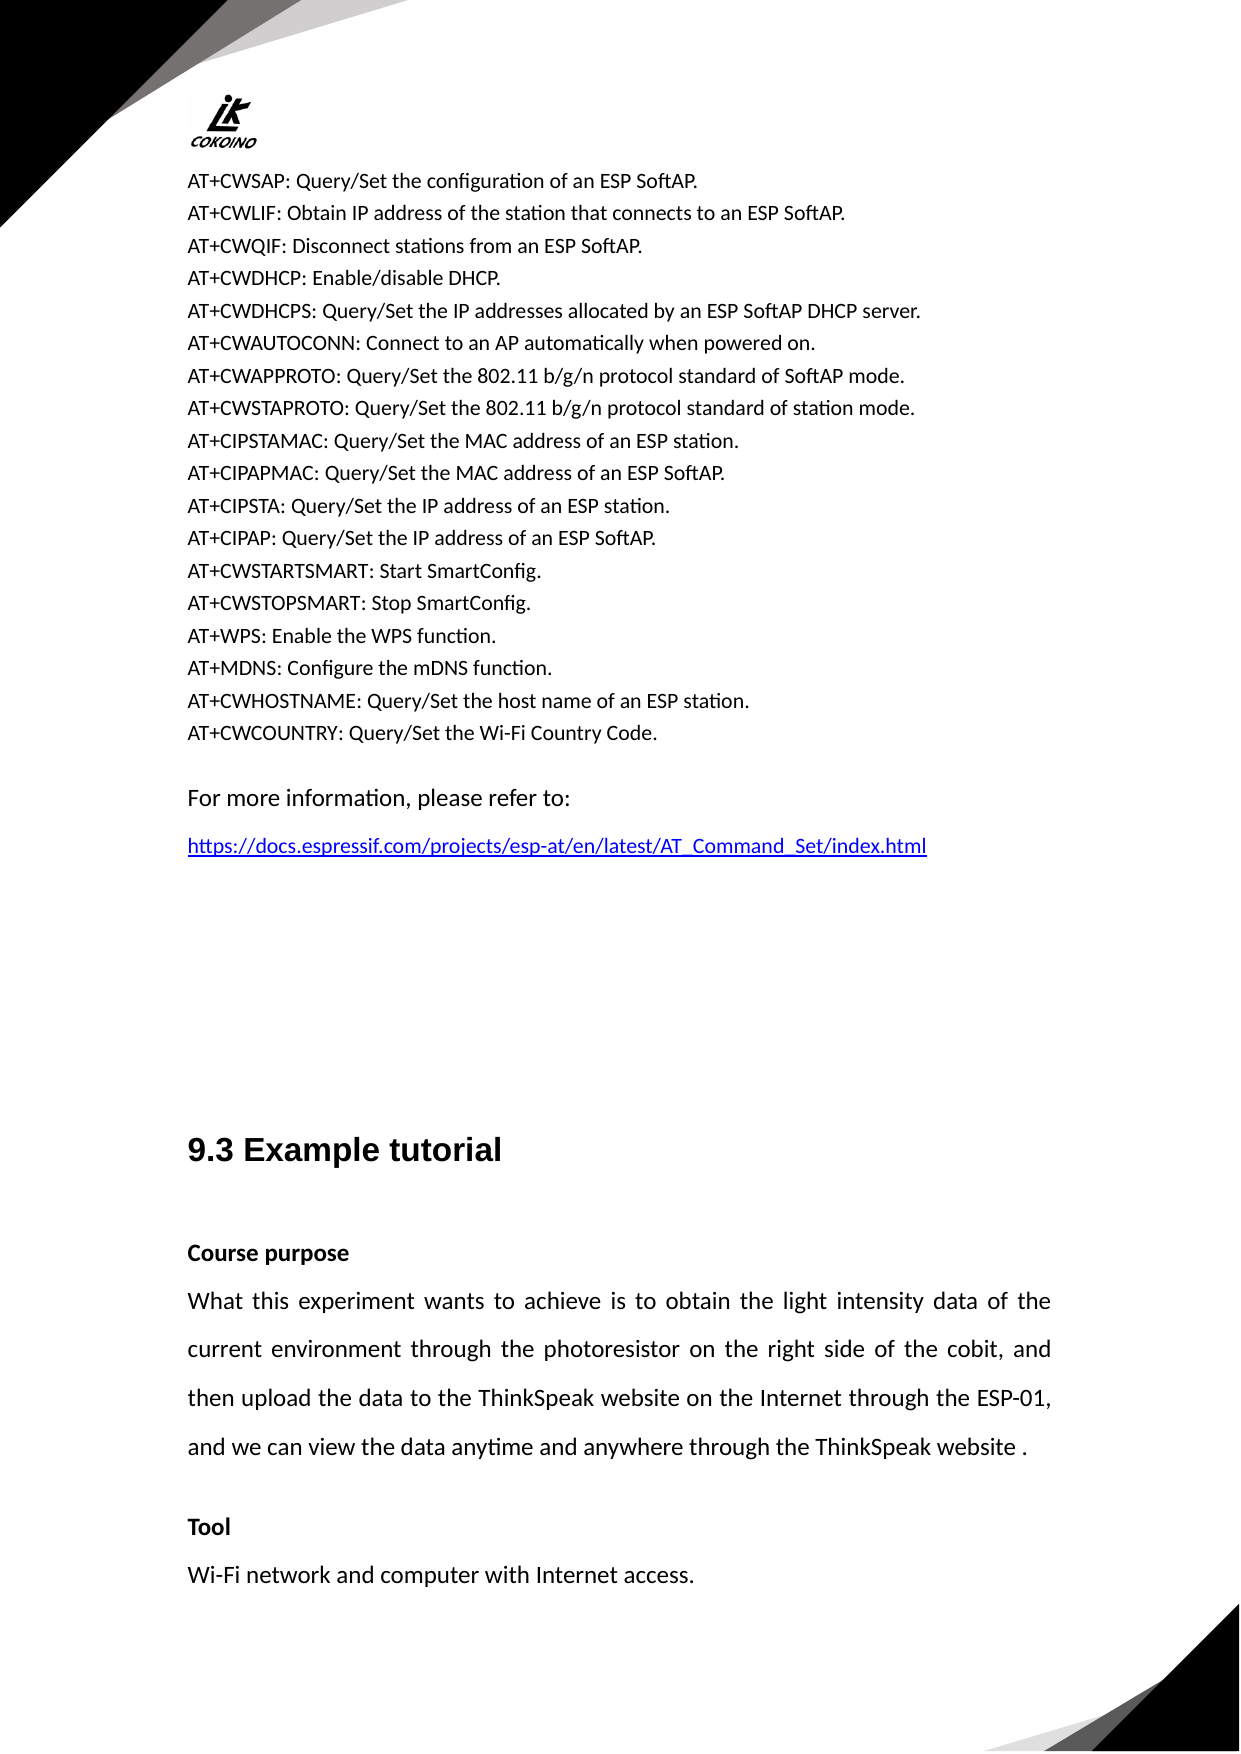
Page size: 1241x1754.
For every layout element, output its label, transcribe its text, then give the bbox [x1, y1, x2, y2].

text Course purpose [187, 1236, 1053, 1269]
text What this experiment wants to achieve is to obtain the light intensity data of the current environment through the photoresistor on the right side of the cobit, and then upload the data to the ThinkSpeak website on the Internet through the ESP-01, and we can view the data anytime and anywhere through the ThinkSpeak website . [187, 1284, 1053, 1463]
text For more information, please refer to: [187, 782, 1053, 814]
text AT+CWSTAPROTO: Query/Set the 802.11 b/g/n protocol standard of station mode. [187, 392, 1053, 424]
text AT+CWLIF: Obtain IP address of the station that connects to an ESP SoftAP. [187, 197, 1053, 229]
text AT+CIPSTAMAC: Query/Set the MAC address of an ESP station. [187, 424, 1053, 457]
text AT+CIPSTA: Query/Set the IP address of an ESP station. [187, 489, 1053, 522]
text AT+CWAPPROTO: Query/Set the 802.11 b/g/n protocol standard of SoftAP mode. [187, 359, 1053, 392]
text AT+CIPAP: Query/Set the IP address of an ESP SoftAP. [187, 522, 1053, 554]
text AT+CWAUTOCONN: Connect to an AP automatically when powered on. [187, 327, 1053, 359]
text AT+CWDHCP: Enable/disable DHCP. [187, 262, 1053, 294]
text AT+CWSTOPSMART: Stop SmartConfig. [187, 587, 1053, 619]
text https://docs.espressif.com/projects/esp-at/en/latest/AT_Command_Set/index.html [187, 829, 1053, 862]
text AT+MDNS: Configure the mDNS function. [187, 652, 1053, 684]
text Tool [187, 1510, 1053, 1543]
text AT+WPS: Enable the WPS function. [187, 619, 1053, 652]
subtitle 9.3 Example tutorial [187, 1116, 1053, 1181]
picture [187, 90, 259, 153]
text AT+CWQIF: Disconnect stations from an ESP SoftAP. [187, 229, 1053, 262]
text AT+CWSTARTSMART: Start SmartConfig. [187, 554, 1053, 587]
text AT+CWCOUNTRY: Query/Set the Wi-Fi Country Code. [187, 717, 1053, 749]
text AT+CWHOSTNAME: Query/Set the host name of an ESP station. [187, 684, 1053, 717]
text Wi-Fi network and computer with Internet access. [187, 1558, 1053, 1591]
text AT+CWDHCPS: Query/Set the IP addresses allocated by an ESP SoftAP DHCP server. [187, 294, 1053, 327]
text AT+CWSAP: Query/Set the configuration of an ESP SoftAP. [187, 164, 1053, 197]
text AT+CIPAPMAC: Query/Set the MAC address of an ESP SoftAP. [187, 457, 1053, 489]
